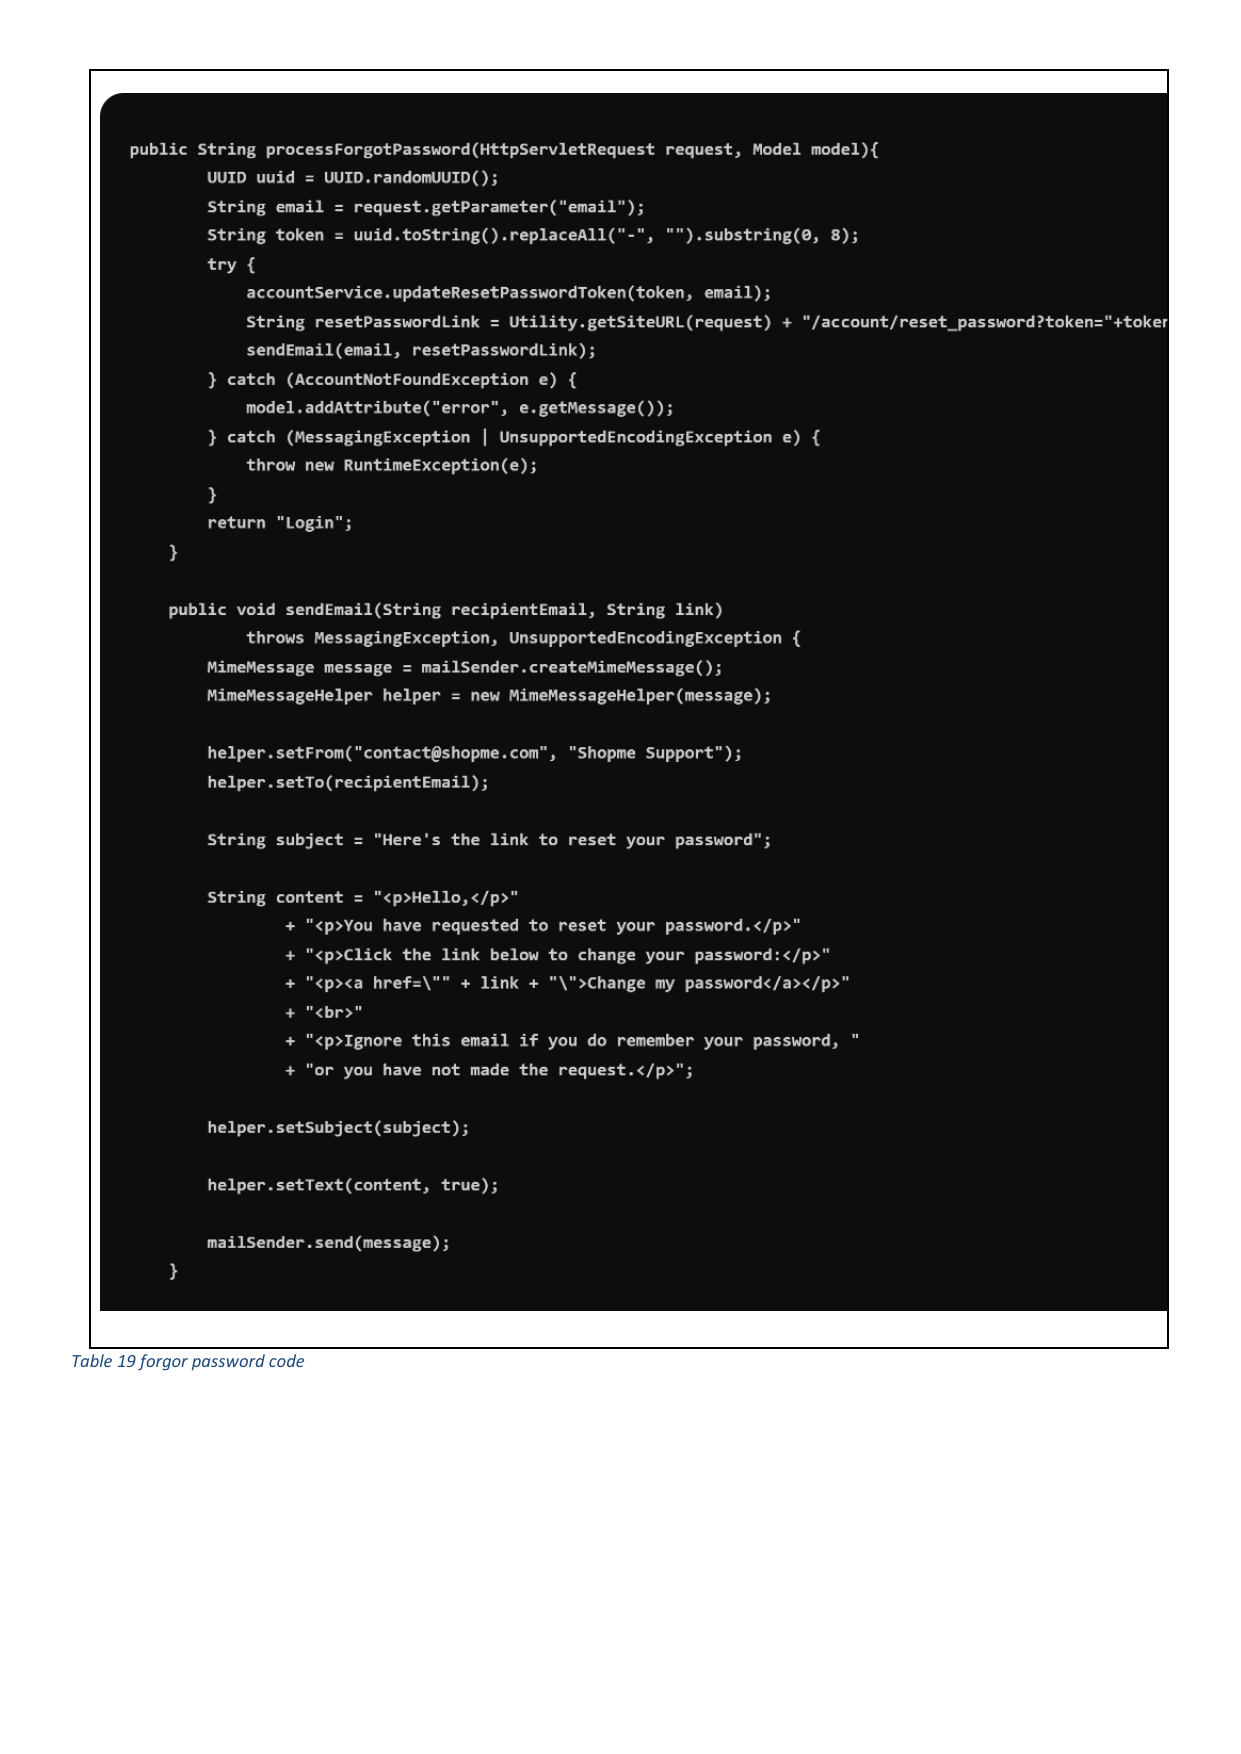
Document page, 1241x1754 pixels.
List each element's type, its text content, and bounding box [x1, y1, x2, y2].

picture [100, 93, 1168, 1311]
table_header [91, 71, 1167, 1347]
